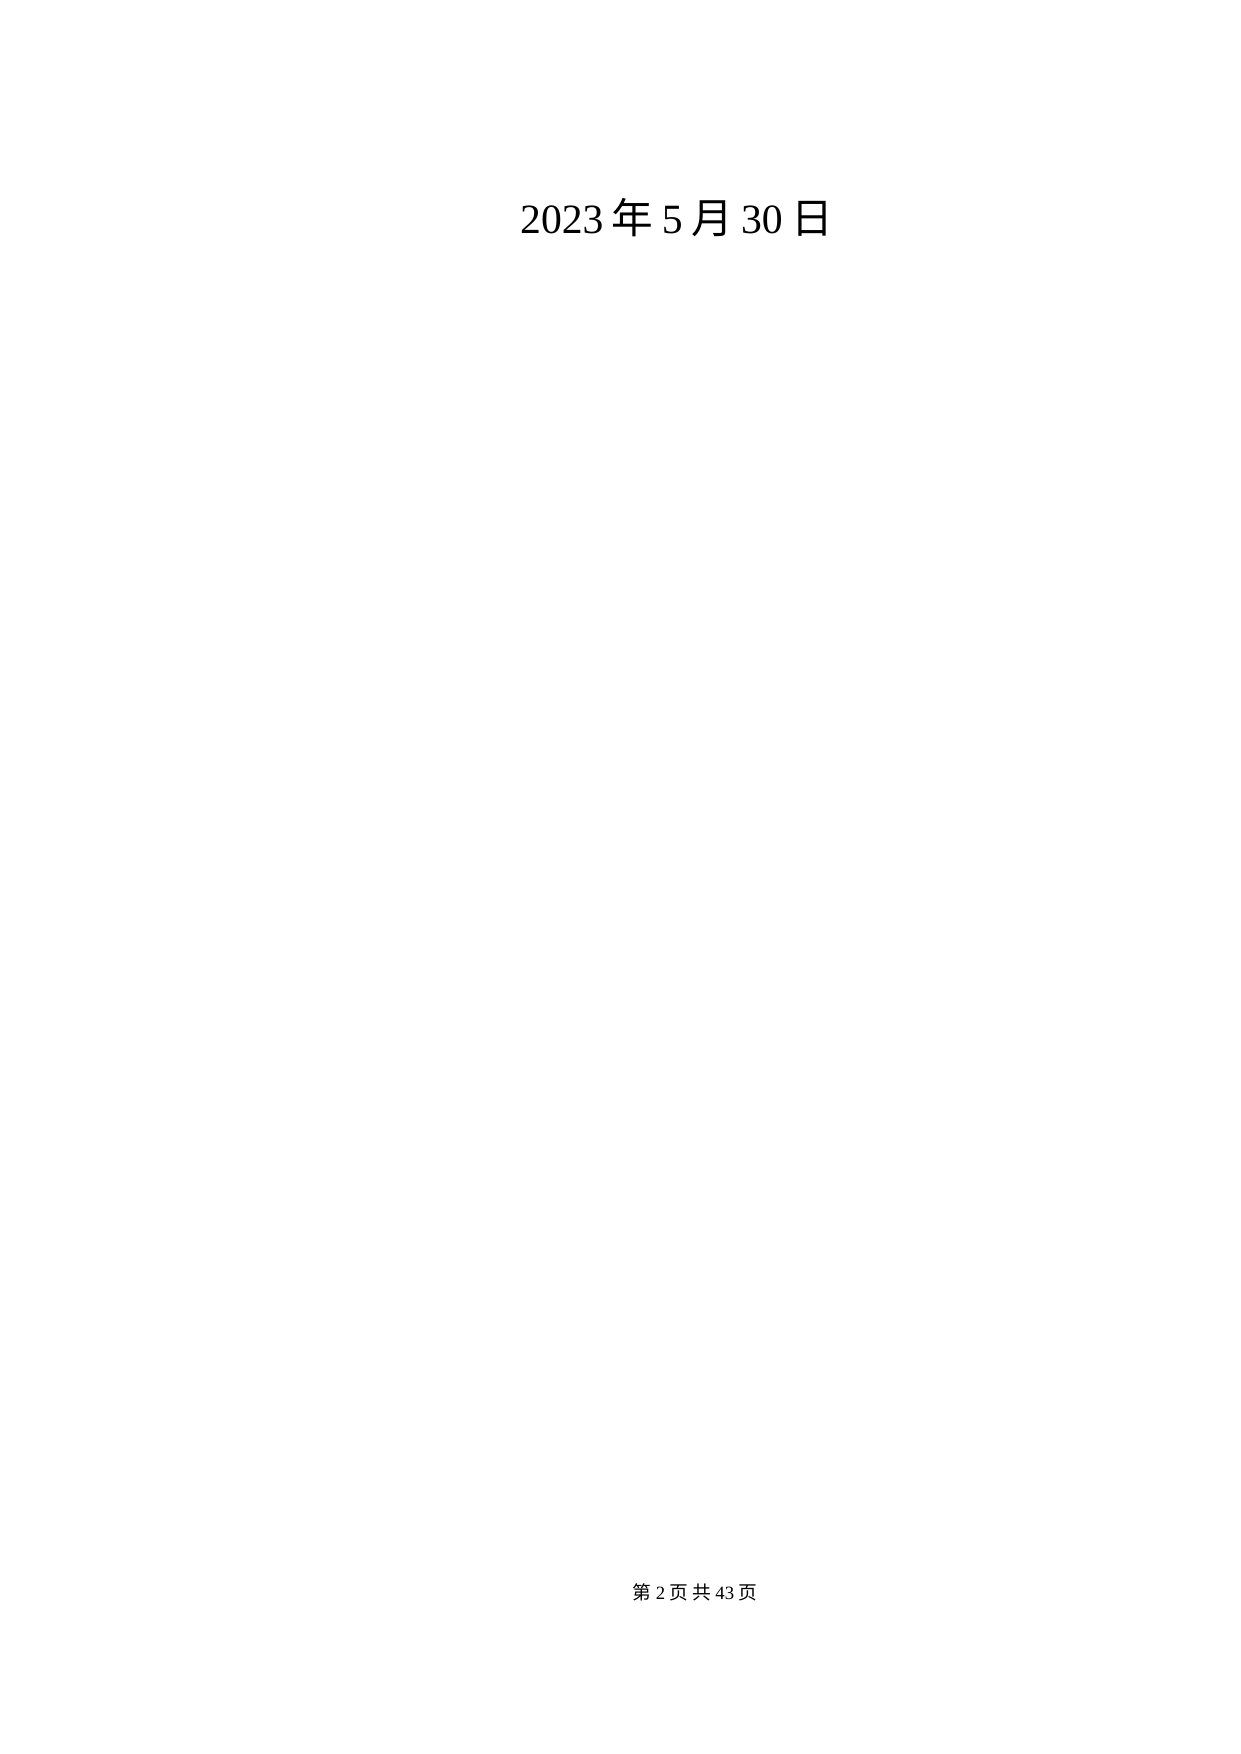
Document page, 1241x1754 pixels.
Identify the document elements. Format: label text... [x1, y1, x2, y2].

text 2023年5月30日 [230, 181, 1122, 249]
